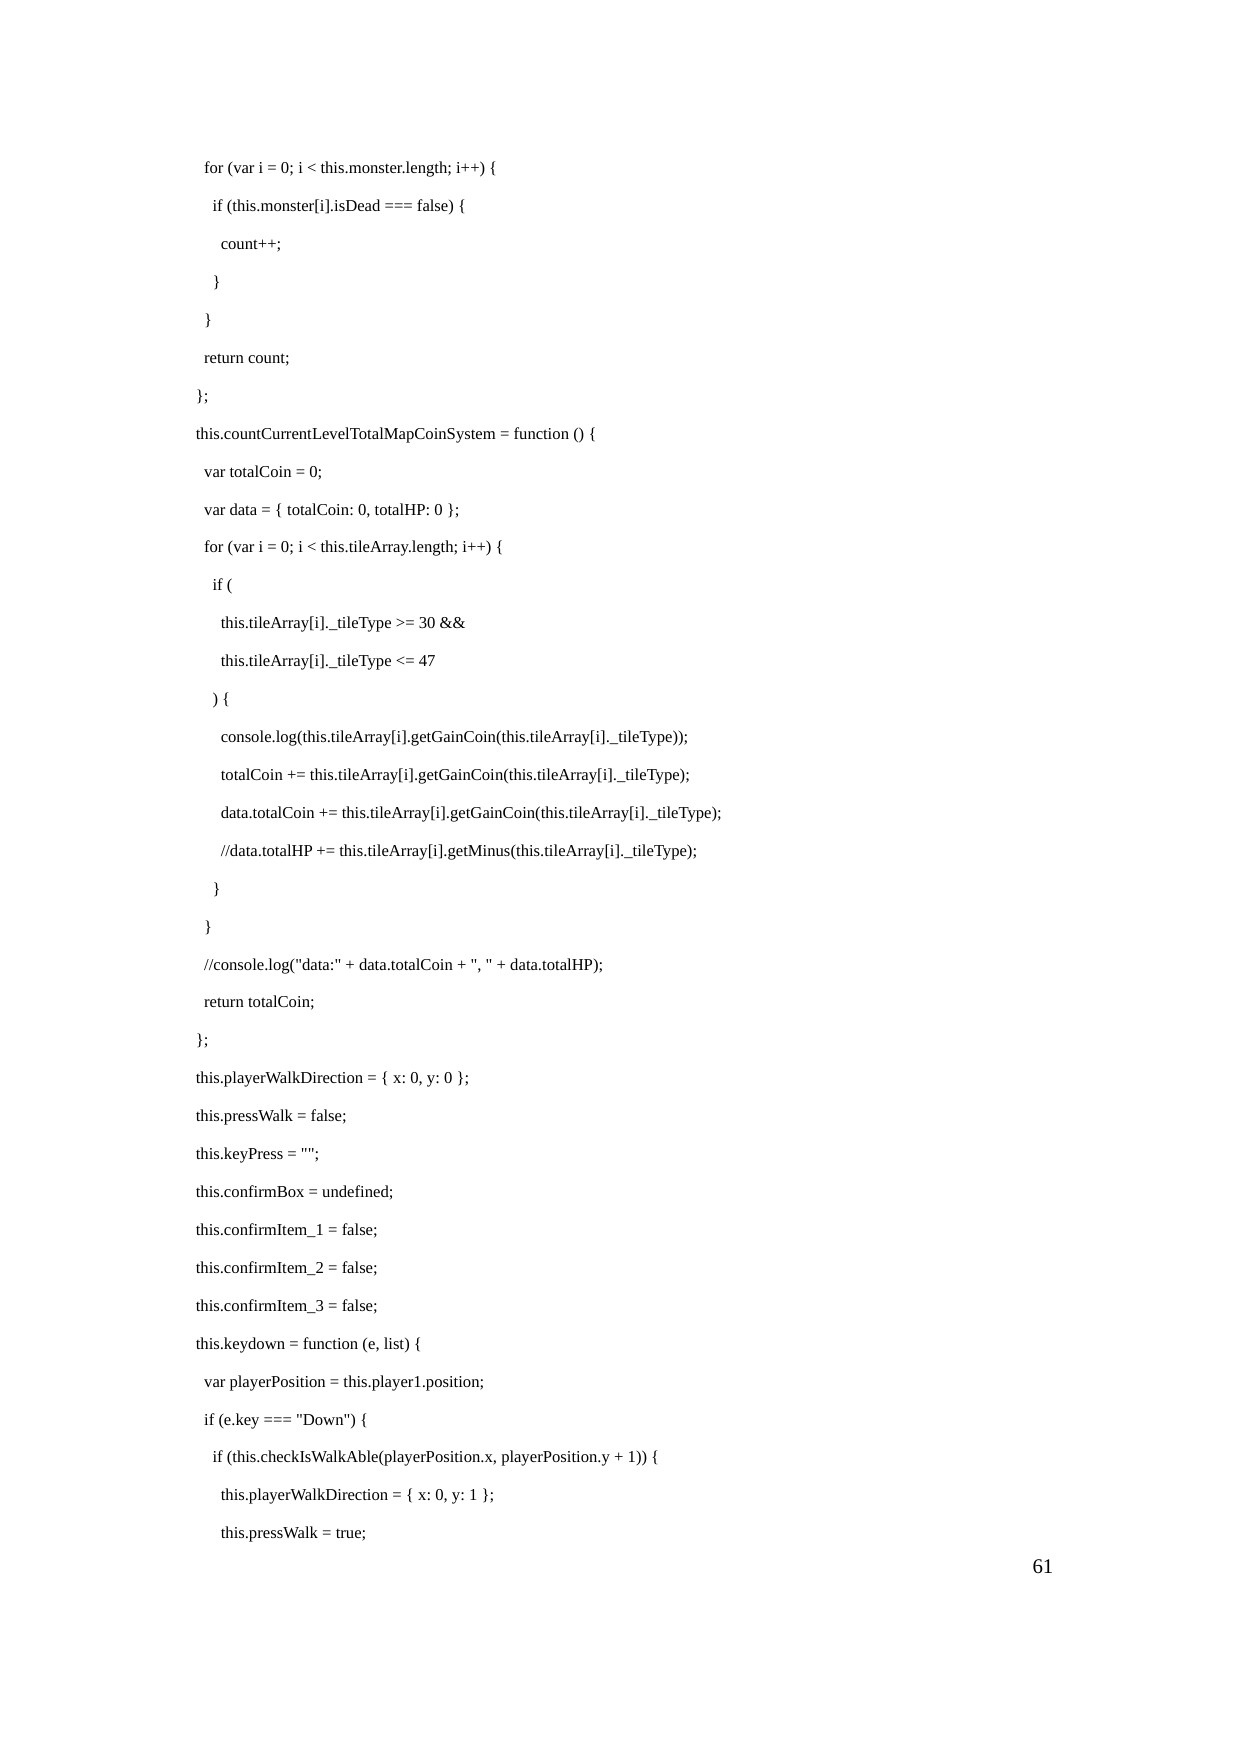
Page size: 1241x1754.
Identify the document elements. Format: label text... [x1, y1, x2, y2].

text var data = { totalCoin: 0, totalHP: 0 }; [187, 499, 1053, 518]
text totalCoin += this.tileArray[i].getGainCoin(this.tileArray[i]._tileType); [187, 765, 1053, 784]
text this.keyPress = ""; [187, 1144, 1053, 1163]
text this.confirmItem_3 = false; [187, 1296, 1053, 1315]
text this.keydown = function (e, list) { [187, 1333, 1053, 1353]
text this.countCurrentLevelTotalMapCoinSystem = function () { [187, 423, 1053, 443]
text //data.totalHP += this.tileArray[i].getMinus(this.tileArray[i]._tileType); [187, 841, 1053, 860]
text //console.log("data:" + data.totalCoin + ", " + data.totalHP); [187, 954, 1053, 973]
text return totalCoin; [187, 992, 1053, 1011]
text }; [187, 1030, 1053, 1049]
text } [187, 272, 1053, 291]
text for (var i = 0; i < this.monster.length; i++) { [187, 158, 1053, 177]
text console.log(this.tileArray[i].getGainCoin(this.tileArray[i]._tileType)); [187, 727, 1053, 746]
text this.playerWalkDirection = { x: 0, y: 1 }; [187, 1485, 1053, 1504]
text for (var i = 0; i < this.tileArray.length; i++) { [187, 537, 1053, 556]
text if (this.checkIsWalkAble(playerPosition.x, playerPosition.y + 1)) { [187, 1447, 1053, 1466]
text this.confirmItem_2 = false; [187, 1258, 1053, 1277]
text } [187, 310, 1053, 329]
text if (this.monster[i].isDead === false) { [187, 196, 1053, 215]
text if (e.key === "Down") { [187, 1409, 1053, 1428]
text return count; [187, 348, 1053, 367]
text var playerPosition = this.player1.position; [187, 1371, 1053, 1391]
text var totalCoin = 0; [187, 461, 1053, 481]
text } [187, 916, 1053, 936]
text ) { [187, 689, 1053, 708]
text this.confirmItem_1 = false; [187, 1220, 1053, 1239]
text count++; [187, 234, 1053, 253]
text }; [187, 386, 1053, 405]
text data.totalCoin += this.tileArray[i].getGainCoin(this.tileArray[i]._tileType); [187, 803, 1053, 822]
text if ( [187, 575, 1053, 594]
text } [187, 878, 1053, 898]
text this.tileArray[i]._tileType >= 30 && [187, 613, 1053, 632]
text this.pressWalk = false; [187, 1106, 1053, 1125]
text this.playerWalkDirection = { x: 0, y: 0 }; [187, 1068, 1053, 1087]
text this.confirmBox = undefined; [187, 1182, 1053, 1201]
text this.pressWalk = true; [187, 1523, 1053, 1542]
text this.tileArray[i]._tileType <= 47 [187, 651, 1053, 670]
